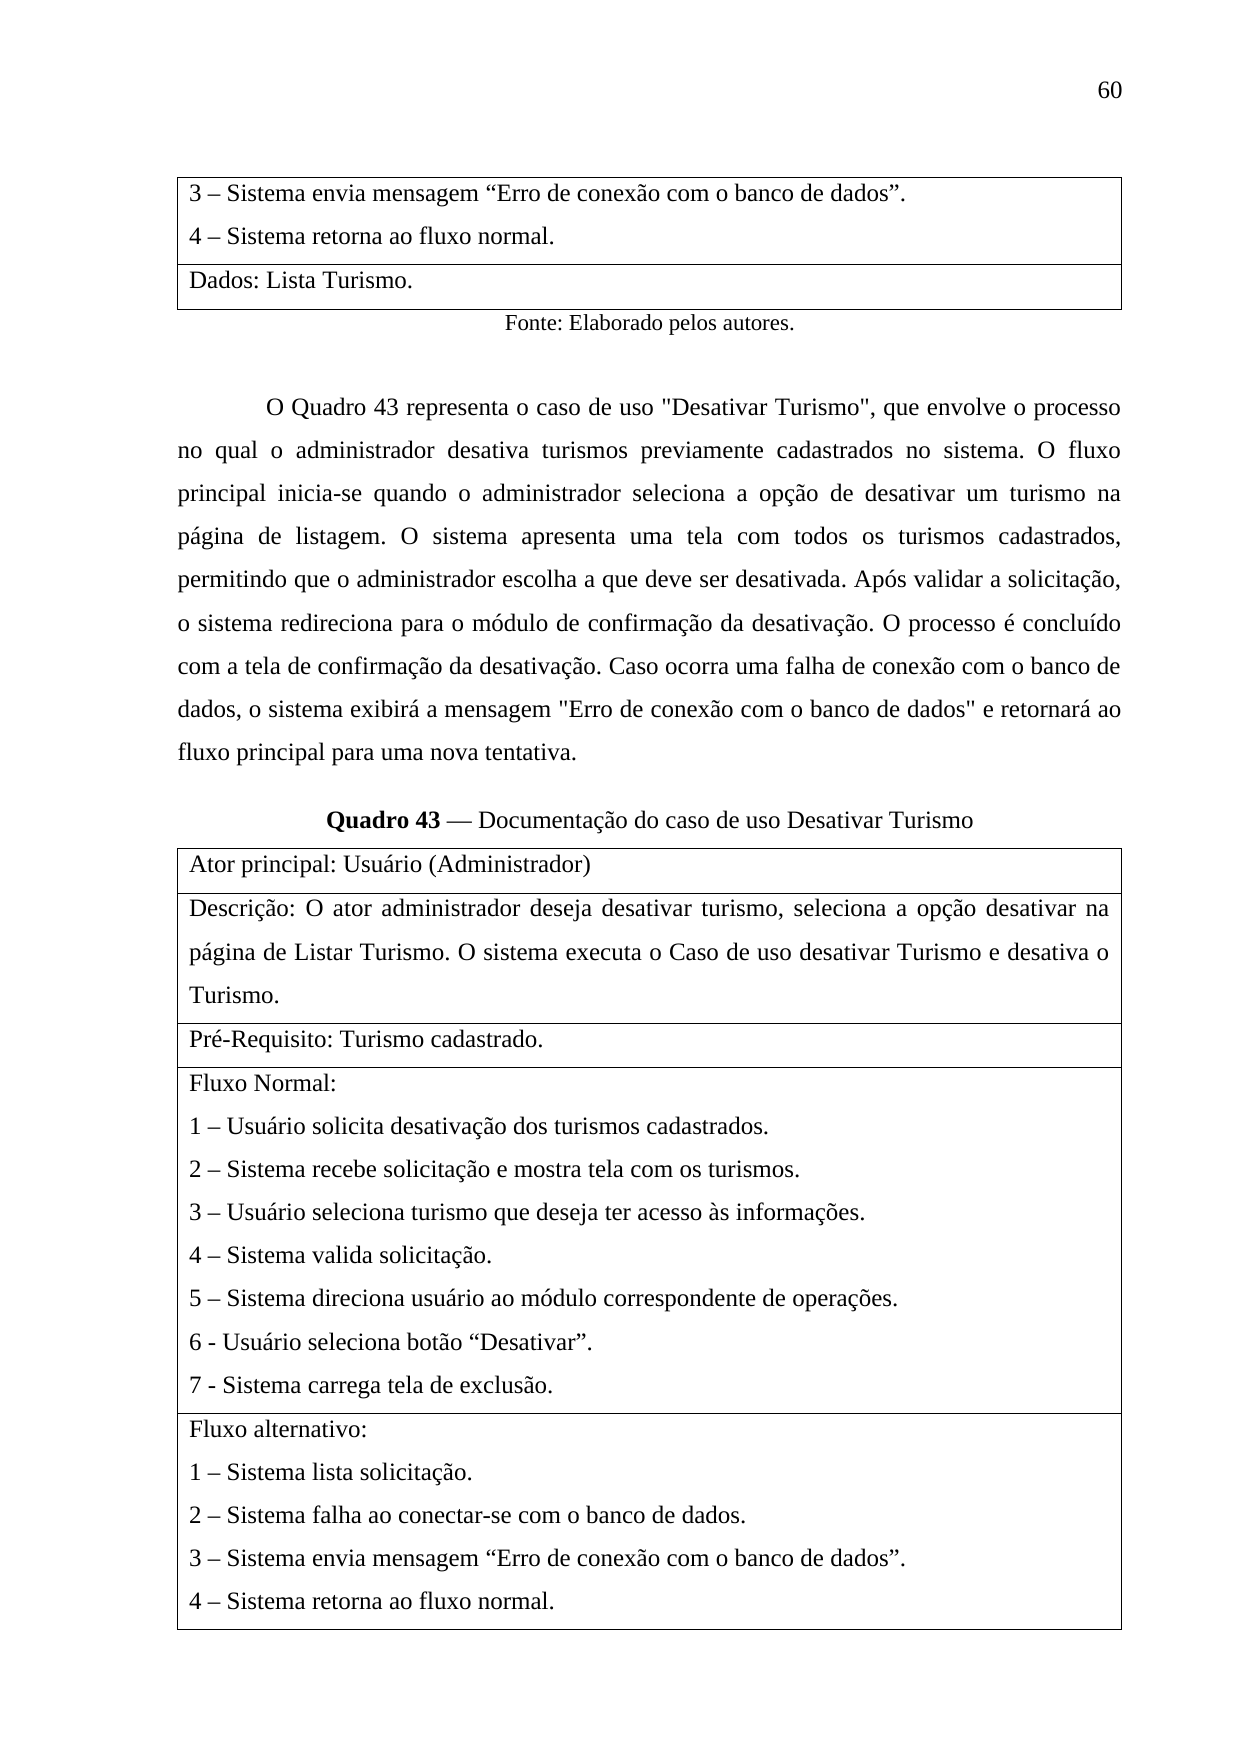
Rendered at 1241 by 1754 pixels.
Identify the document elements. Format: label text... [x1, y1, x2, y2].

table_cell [178, 178, 1121, 264]
table_header Ator principal: Usuário (Administrador) [178, 849, 1121, 892]
table_cell Fluxo Normal: 1 – Usuário solicita desativação dos turismos cadastrados. 2 – Sistema recebe solicitação e mostra tela com os turismos. 3 – Usuário seleciona turismo que deseja ter acesso às informações. 4 – Sistema valida solicitação. 5 – Sistema direciona usuário ao módulo correspondente de operações. 6 - Usuário seleciona botão “Desativar”. 7 - Sistema carrega tela de exclusão. [178, 1068, 1121, 1413]
text O Quadro 43 representa o caso de uso "Desativar Turismo", que envolve o processo no qual o administrador desativa turismos previamente cadastrados no sistema. O fluxo principal inicia-se quando o administrador seleciona a opção de desativar um turismo na página de listagem. O sistema apresenta uma tela com todos os turismos cadastrados, permitindo que o administrador escolha a que deve ser desativada. Após validar a solicitação, o sistema redireciona para o módulo de confirmação da desativação. O processo é concluído com a tela de confirmação da desativação. Caso ocorra uma falha de conexão com o banco de dados, o sistema exibirá a mensagem "Erro de conexão com o banco de dados" e retornará ao fluxo principal para uma nova tentativa. [177, 392, 1122, 766]
text Fonte: Elaborado pelos autores. [177, 310, 1122, 336]
text Quadro 43 — Documentação do caso de uso Desativar Turismo [177, 805, 1122, 834]
table_cell Dados: Lista Turismo. [178, 265, 1121, 308]
table_cell Descrição: O ator administrador deseja desativar turismo, seleciona a opção desativar na página de Listar Turismo. O sistema executa o Caso de uso desativar Turismo e desativa o Turismo. [178, 894, 1121, 1023]
table_cell Pré-Requisito: Turismo cadastrado. [178, 1024, 1121, 1067]
